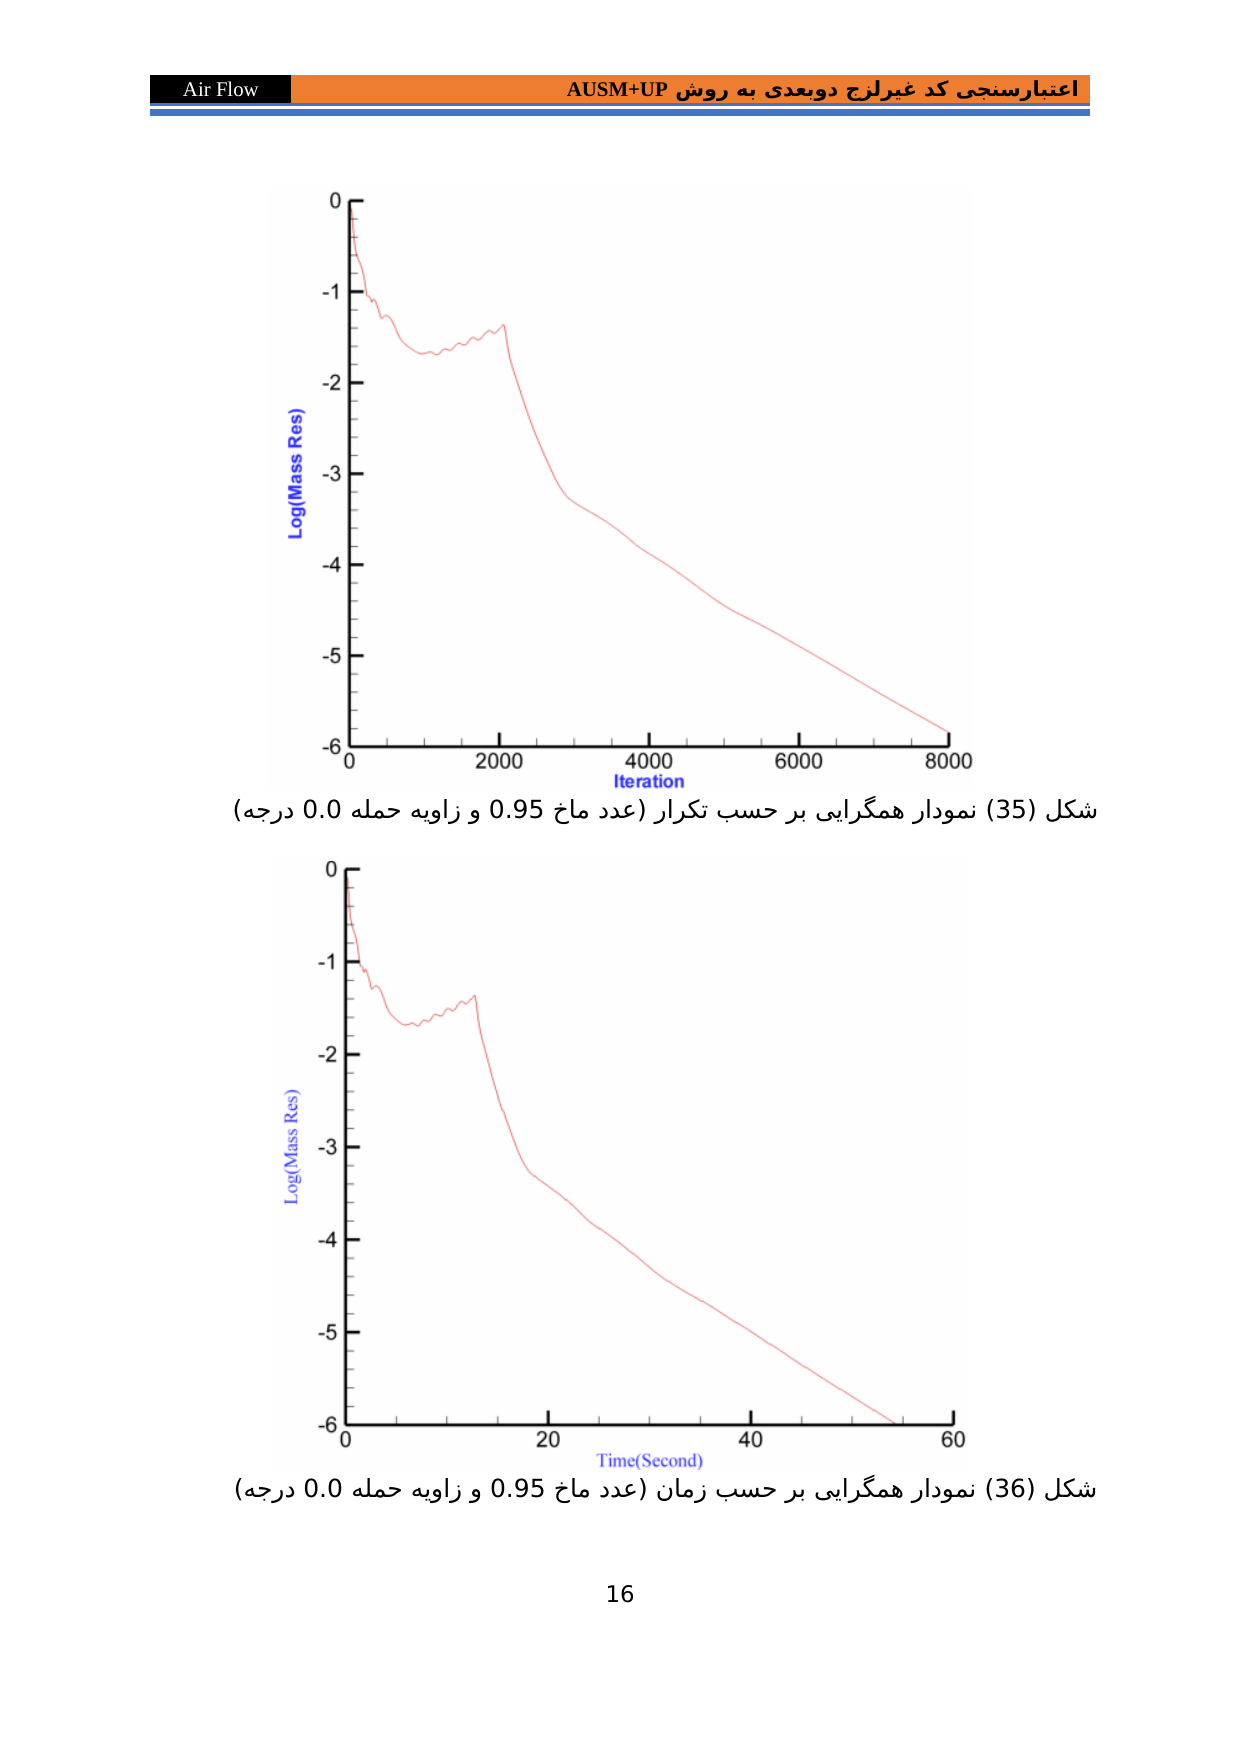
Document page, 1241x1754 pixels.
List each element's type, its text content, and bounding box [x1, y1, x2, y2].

picture [271, 861, 969, 1470]
text نمودار همگرایی بر حسب تکرار (عدد ماخ 0.95 و زاویه حمله 0.0 درجه) [150, 795, 1060, 824]
text نمودار همگرایی بر حسب زمان (عدد ماخ 0.95 و زاویه حمله 0.0 درجه) [150, 1474, 1060, 1503]
picture [266, 189, 974, 791]
